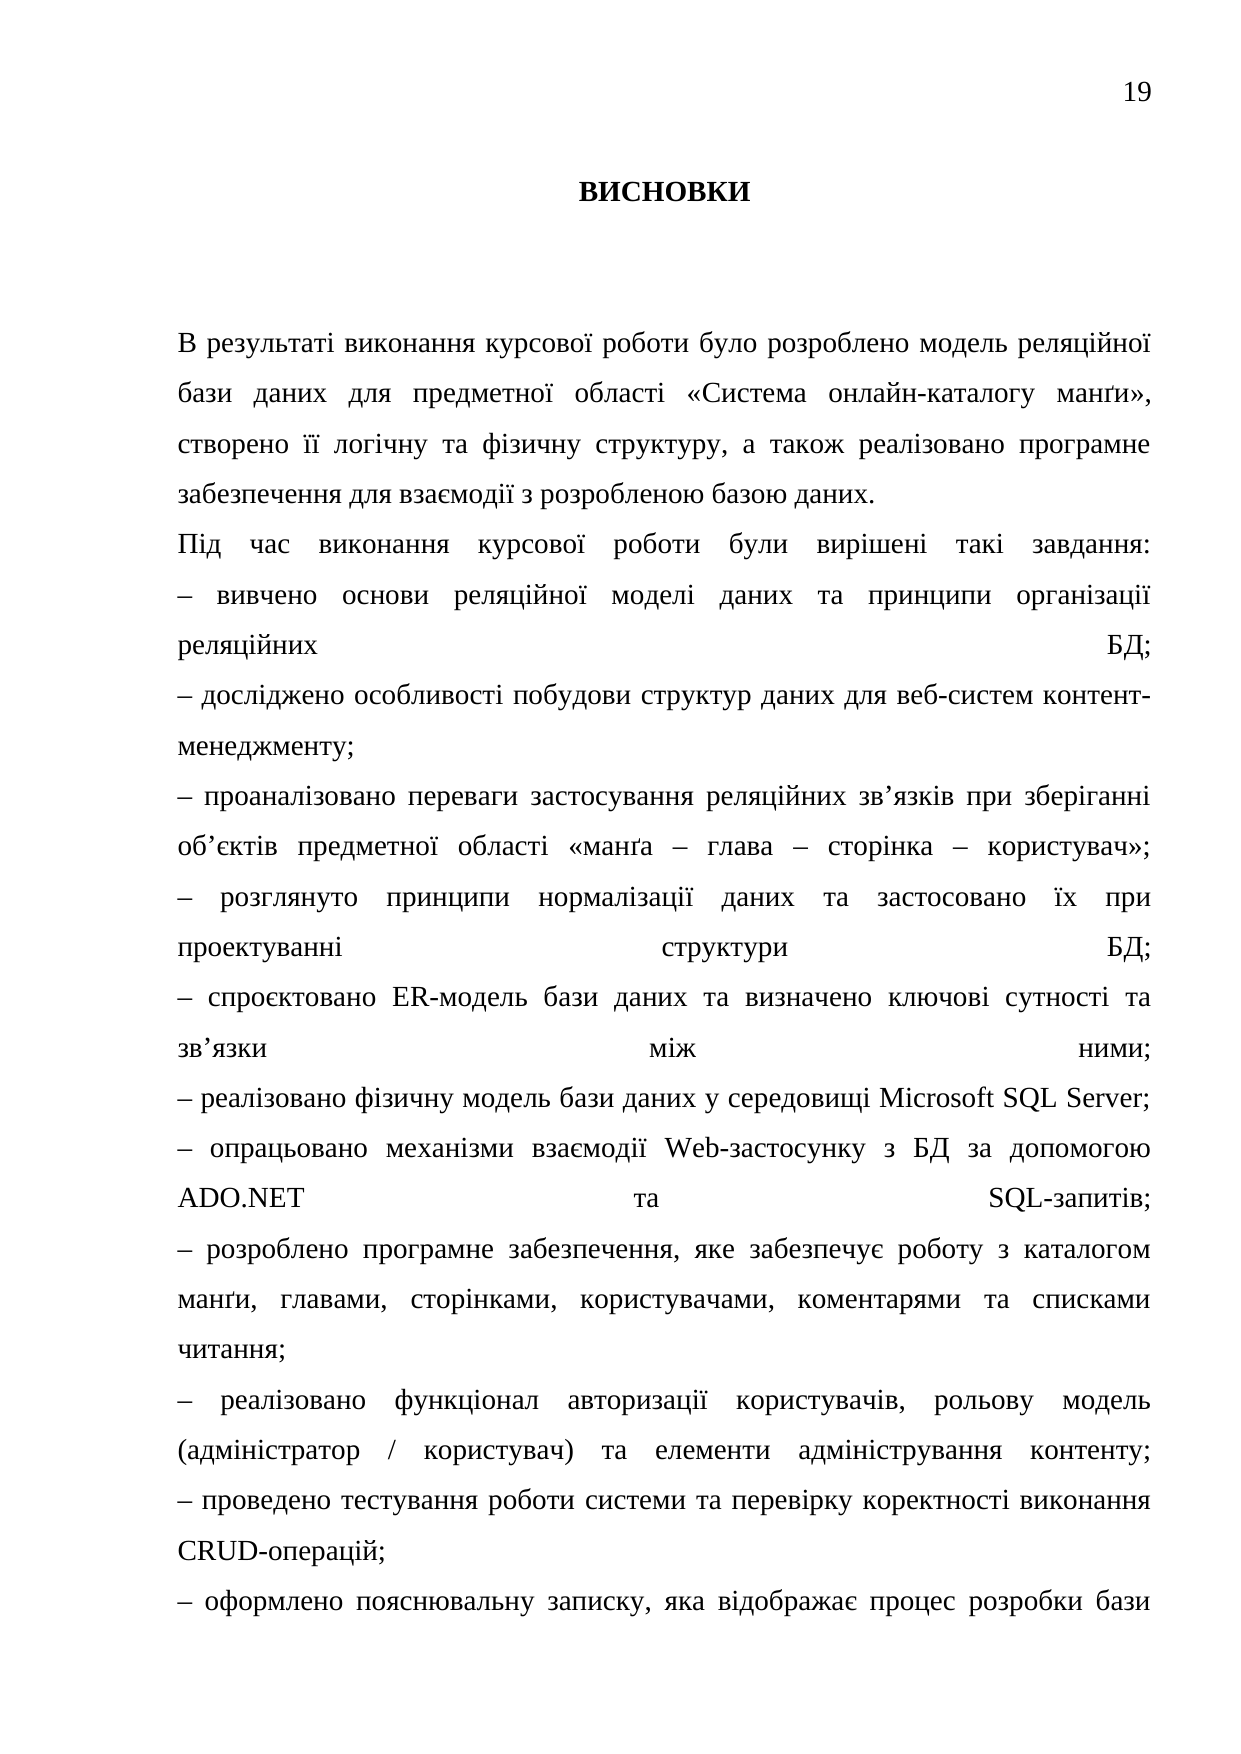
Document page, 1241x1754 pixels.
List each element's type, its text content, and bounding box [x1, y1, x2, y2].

subtitle Висновки [177, 174, 1152, 208]
text В результаті виконання курсової роботи було розроблено модель реляційної бази даних для предметної області «Система онлайн-каталогу манґи», створено її логічну та фізичну структуру, а також реалізовано програмне забезпечення для взаємодії з розробленою базою даних. [177, 325, 1152, 510]
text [177, 527, 1152, 1617]
